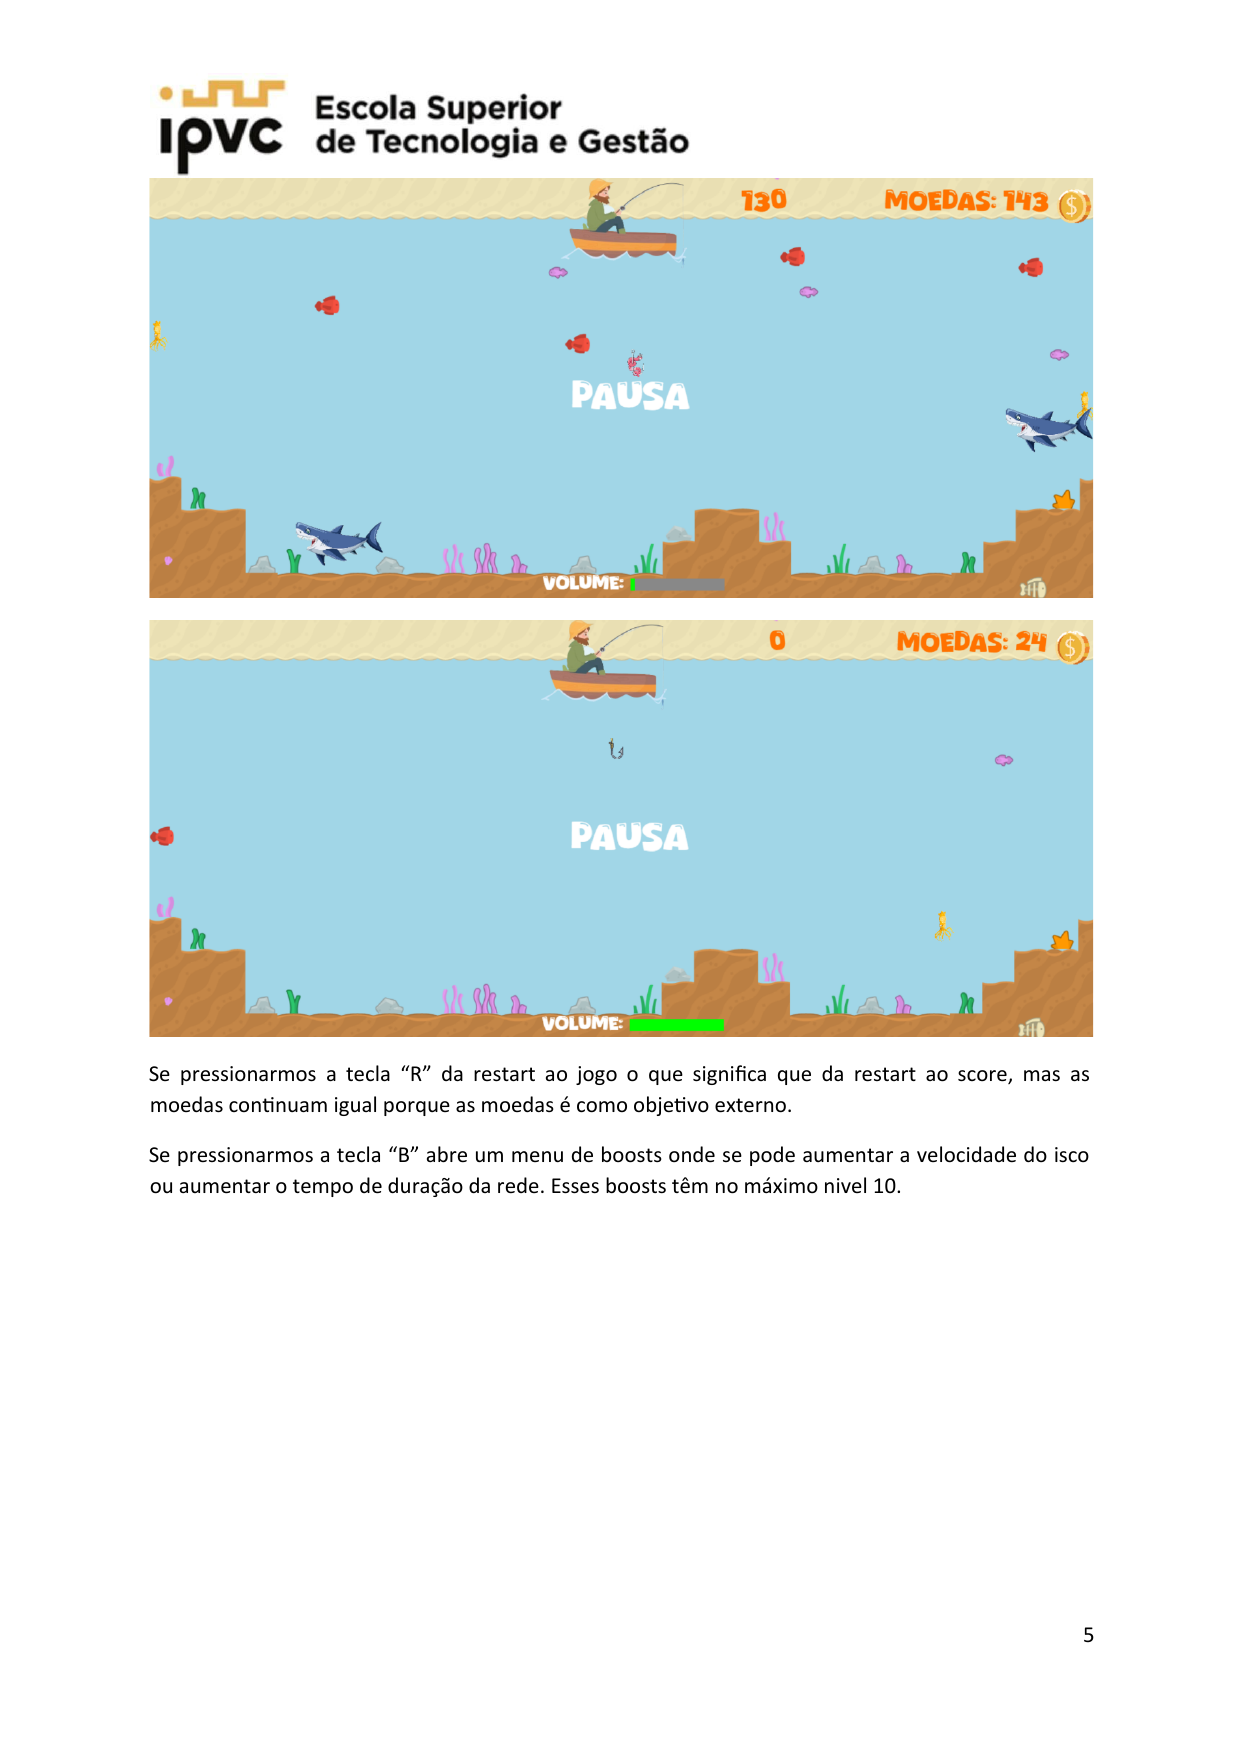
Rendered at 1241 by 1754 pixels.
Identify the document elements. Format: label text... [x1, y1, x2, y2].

picture [148, 620, 1094, 1037]
text Se pressionarmos a tecla “R” da restart ao jogo o que significa que da restart ao score, mas as moedas continuam igual porque as moedas é como objetivo externo. [148, 1059, 1091, 1118]
text Se pressionarmos a tecla “B” abre um menu de boosts onde se pode aumentar a velocidade do isco ou aumentar o tempo de duração da rede. Esses boosts têm no máximo nivel 10. [148, 1141, 1091, 1199]
picture [148, 73, 1094, 598]
